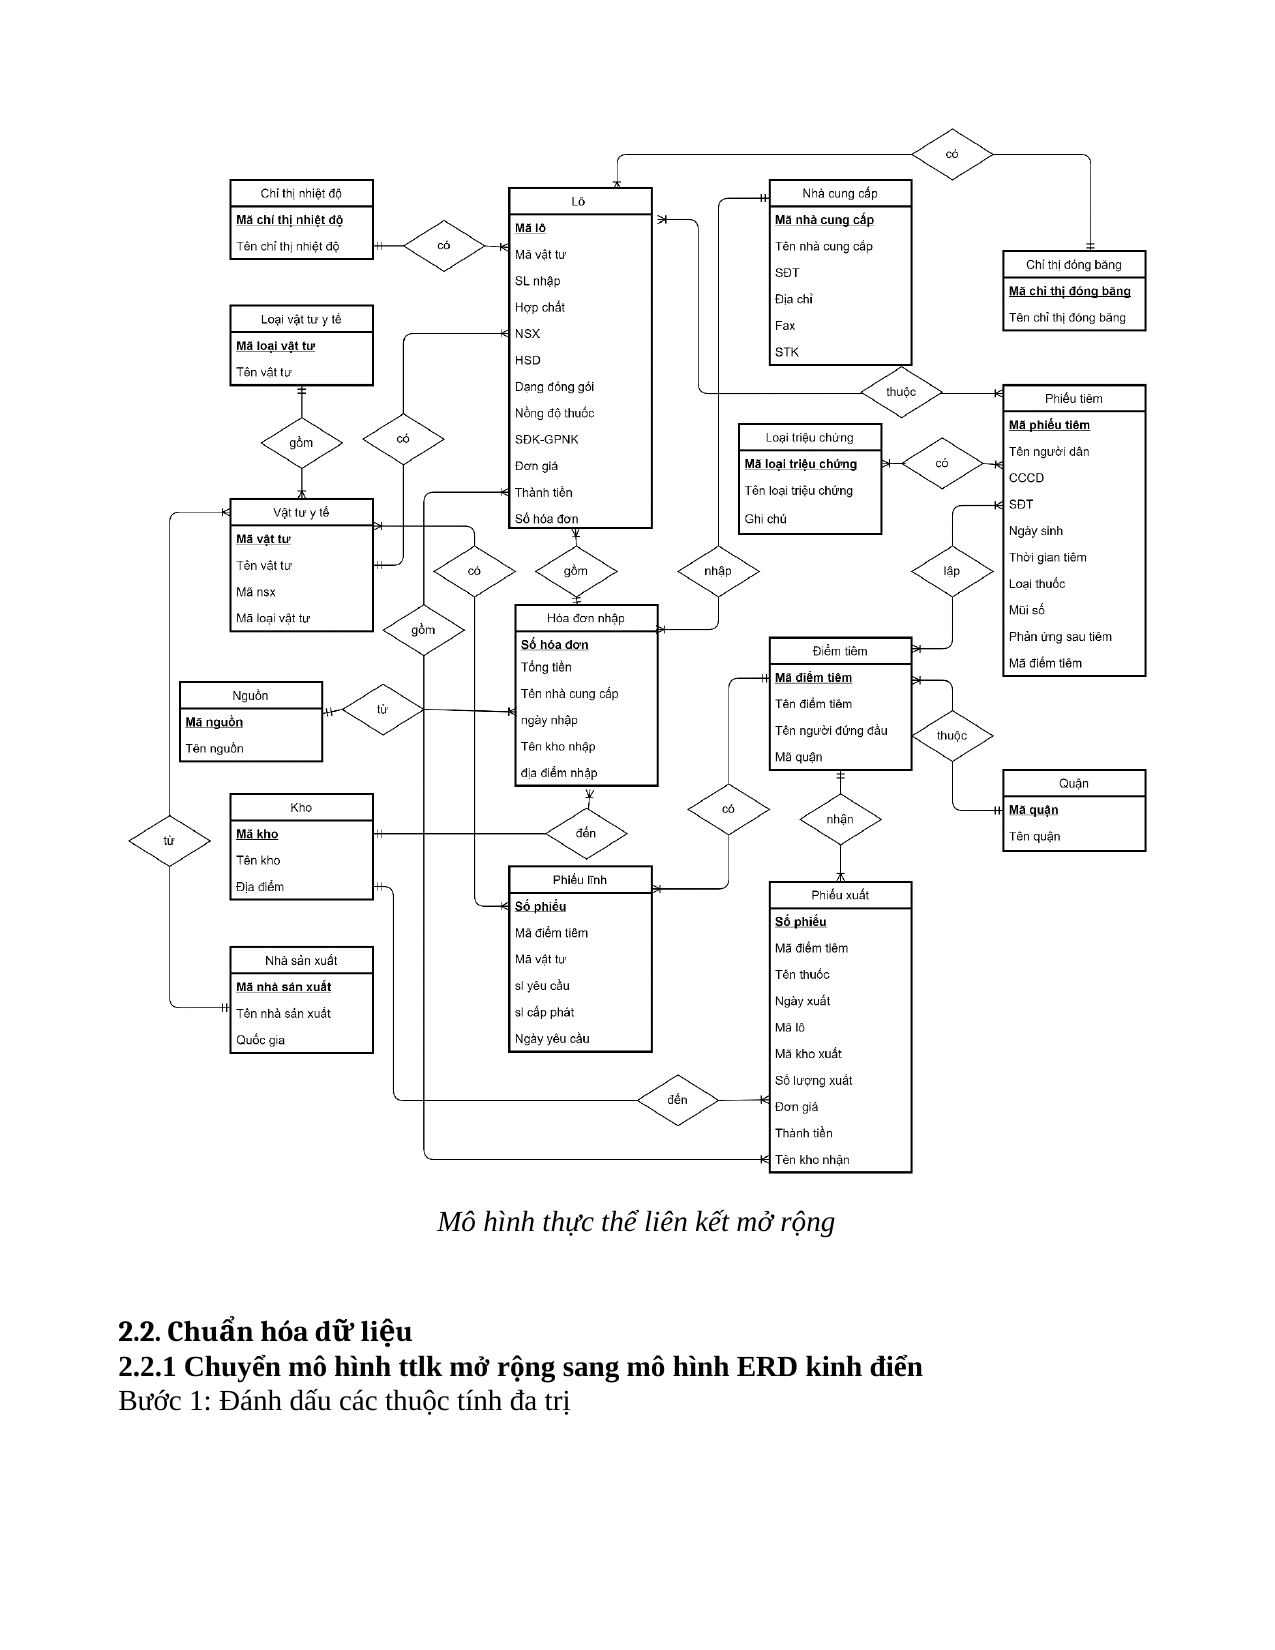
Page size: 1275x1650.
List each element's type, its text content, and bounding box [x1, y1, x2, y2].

text Mô hình thực thể liên kết mở rộng [118, 1204, 1157, 1238]
subtitle 2.2. Chuẩn hóa dữ liệu [118, 1316, 1157, 1349]
text 2.2.1 Chuyển mô hình ttlk mở rộng sang mô hình ERD kinh điển [118, 1349, 1157, 1383]
text Bước 1: Đánh dấu các thuộc tính đa trị [118, 1383, 1157, 1416]
picture [118, 118, 1157, 1186]
